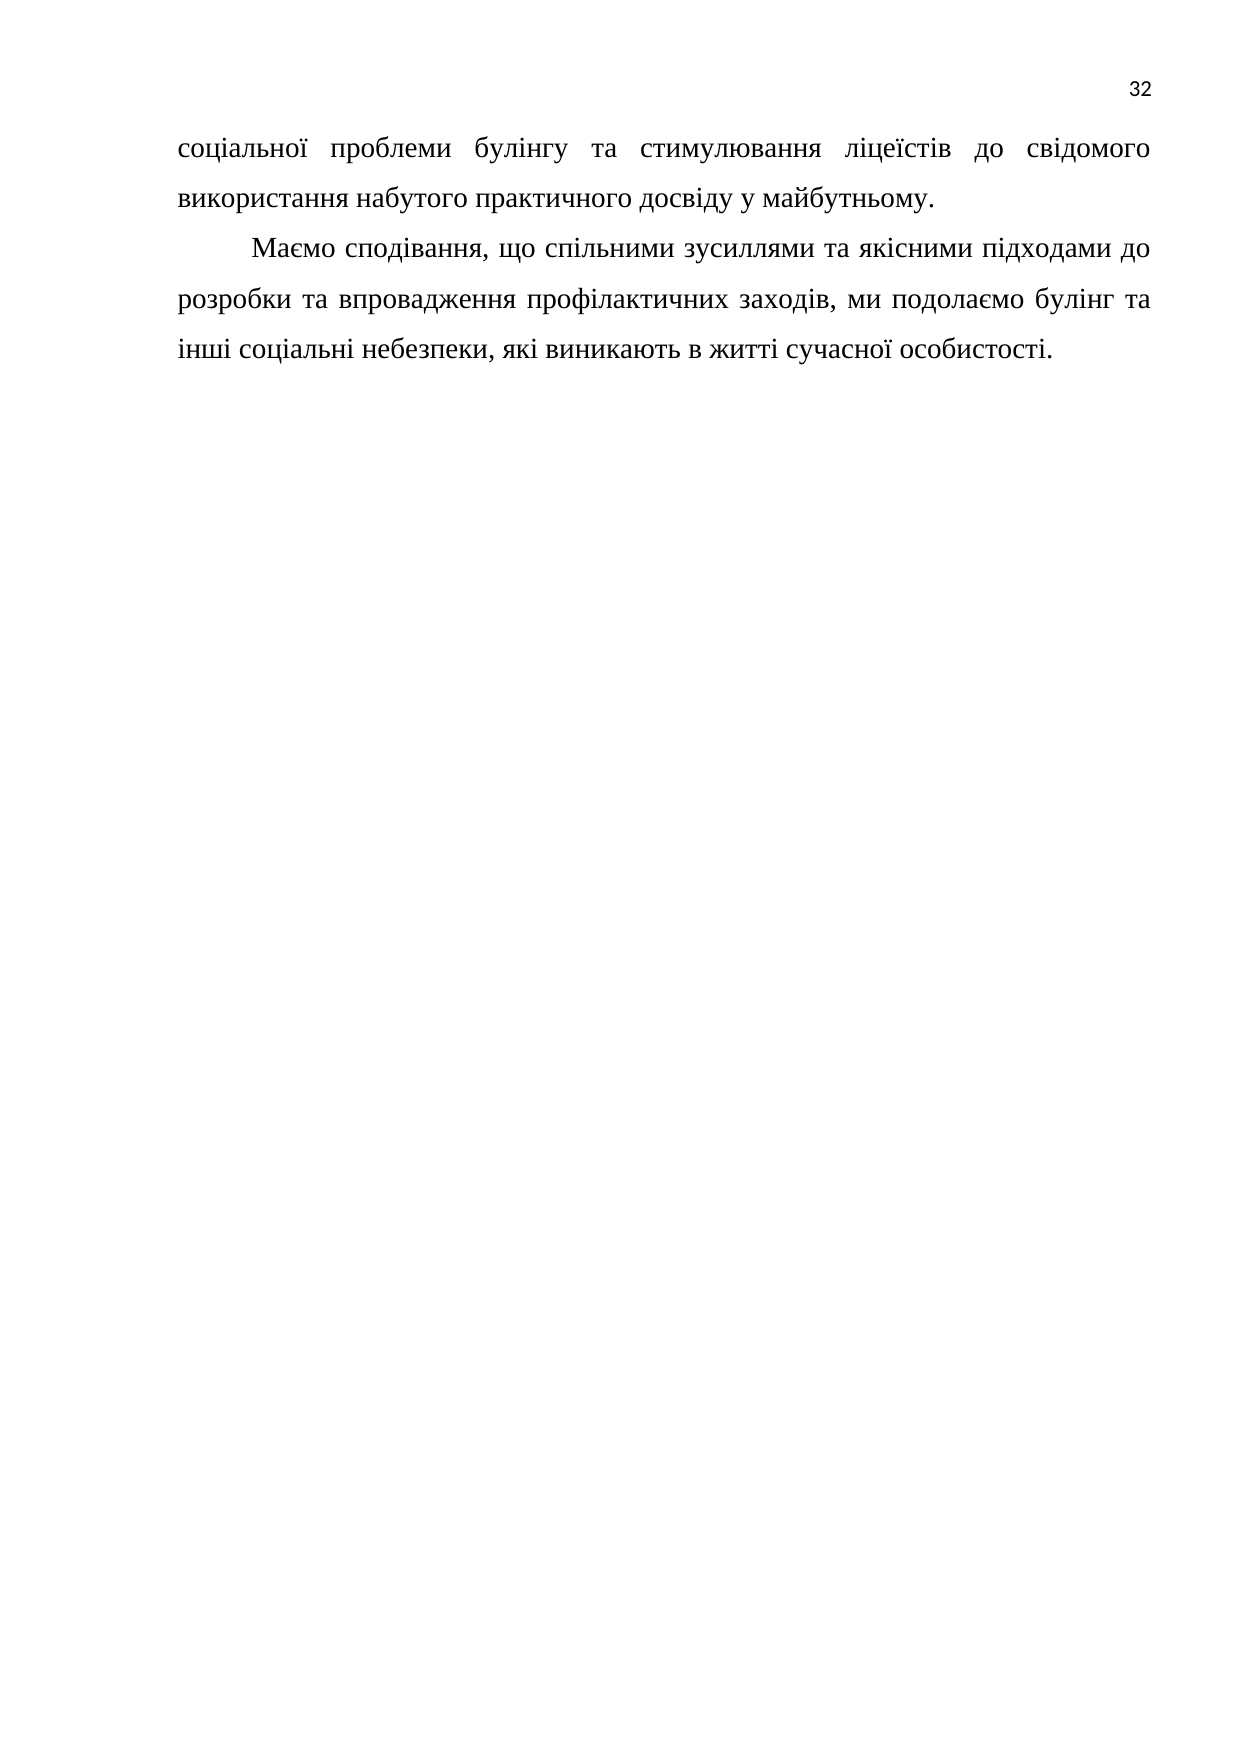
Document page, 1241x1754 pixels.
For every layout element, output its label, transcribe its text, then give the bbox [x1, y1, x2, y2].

text Маємо сподівання, що спільними зусиллями та якісними підходами до розробки та впровадження профілактичних заходів, ми подолаємо булінг та інші соціальні небезпеки, які виникають в житті сучасної особистості. [177, 230, 1152, 364]
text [177, 130, 1152, 214]
